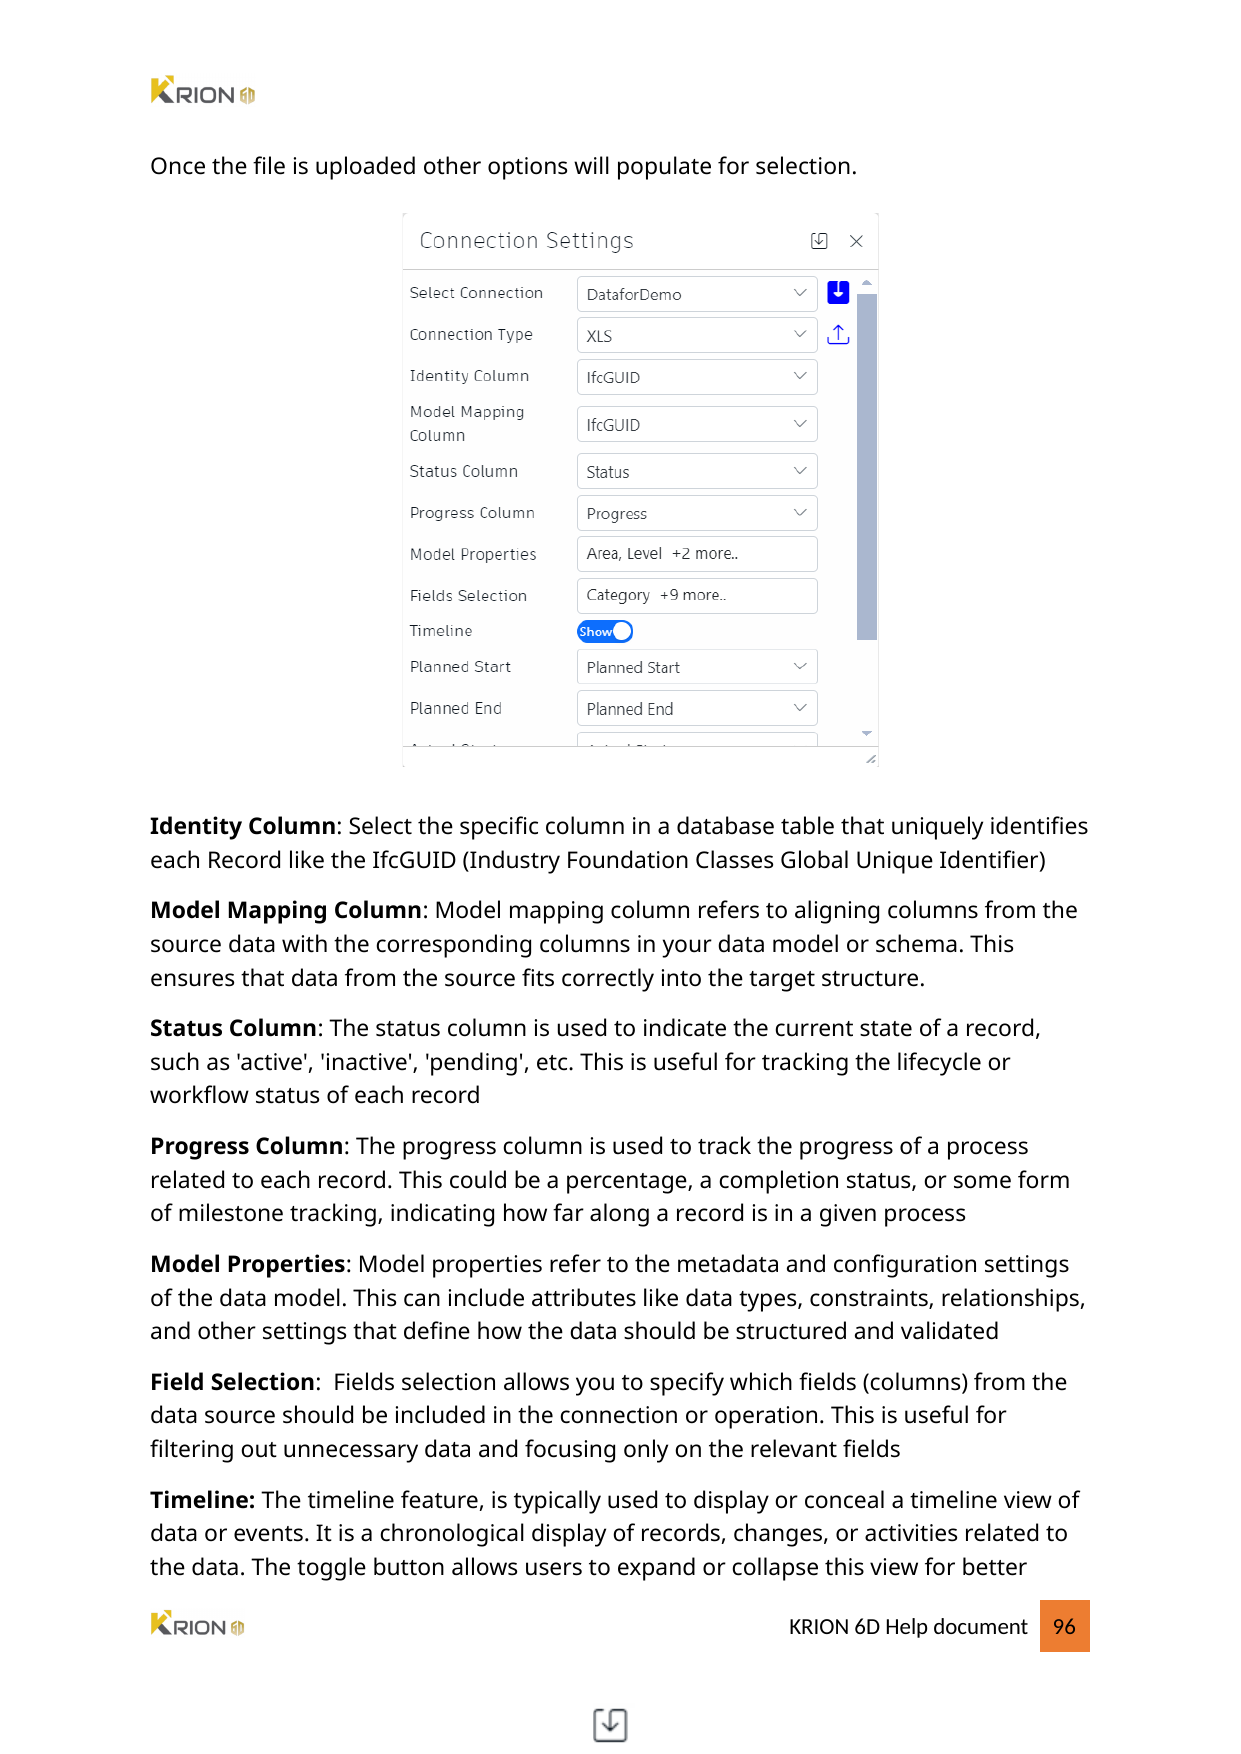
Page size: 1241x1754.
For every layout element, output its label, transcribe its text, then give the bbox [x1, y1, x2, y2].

picture [593, 1703, 636, 1747]
text Once the file is uploaded other options will populate for selection. [150, 150, 1090, 181]
text Progress Column: The progress column is used to track the progress of a process related to each record. This could be a percentage, a completion status, or some form of milestone tracking, indicating how far along a record is in a given process [150, 1130, 1090, 1228]
picture [150, 1608, 246, 1638]
picture [402, 213, 879, 767]
text Model Mapping Column: Model mapping column refers to aligning columns from the source data with the corresponding columns in your data model or schema. This ensures that data from the source fits correctly into the target structure. [150, 894, 1090, 993]
text Identity Column: Select the specific column in a database table that uniquely identifies each Record like the IfcGUID (Industry Foundation Classes Global Unique Identifier) [150, 810, 1090, 875]
picture [150, 73, 257, 107]
text Model Properties: Model properties refer to the metadata and configuration settings of the data model. This can include attributes like data types, constraints, relationships, and other settings that define how the data should be structured and validated [150, 1248, 1090, 1346]
text Status Column: The status column is used to indicate the current state of a record, such as 'active', 'inactive', 'pending', etc. This is useful for tracking the lifecycle or workflow status of each record [150, 1012, 1090, 1111]
text Field Selection: Fields selection allows you to specify which fields (columns) from the data source should be included in the connection or operation. This is useful for filtering out unnecessary data and focusing only on the relevant fields [150, 1366, 1090, 1464]
